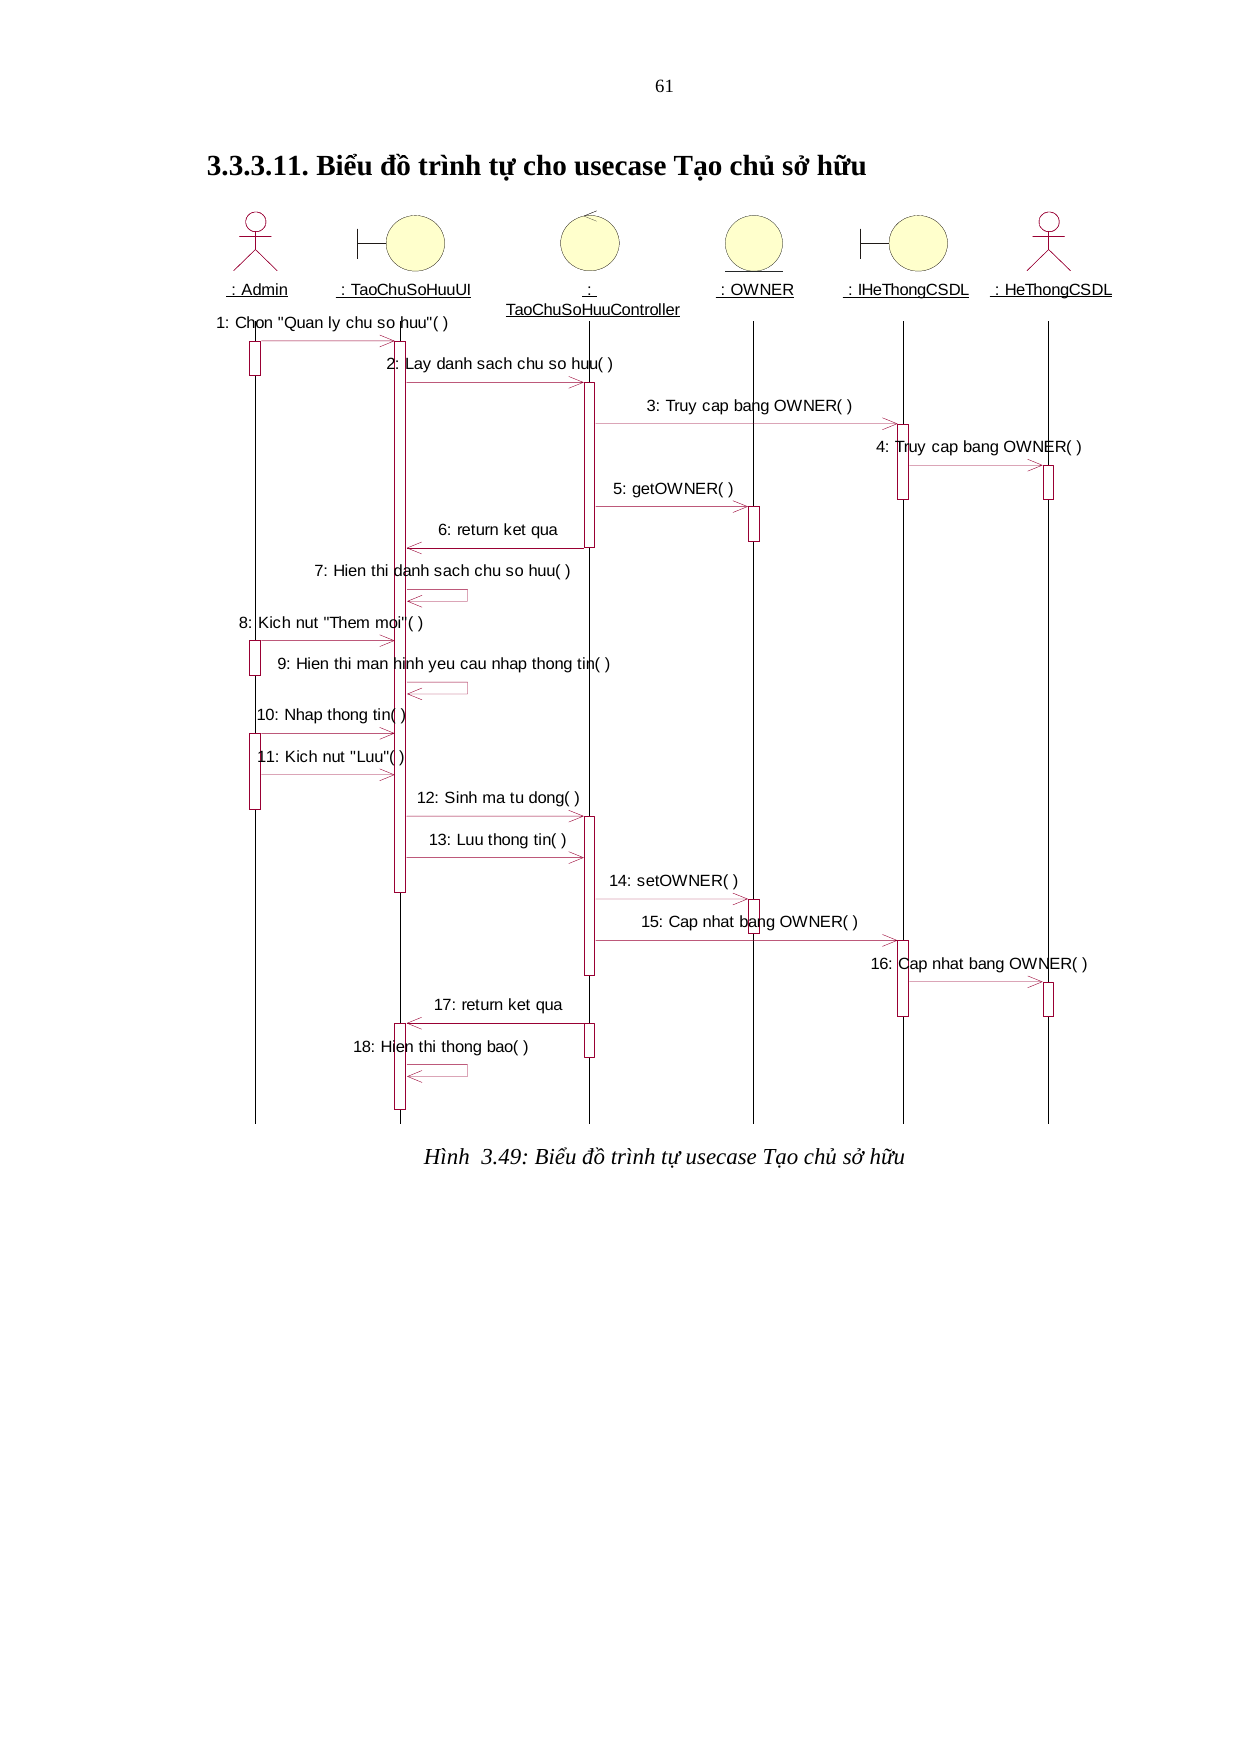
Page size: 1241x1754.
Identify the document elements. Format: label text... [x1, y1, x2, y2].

text Hình 3.46: Biểu đồ trình tự usecase Tạo chủ sở hữu [207, 1143, 1122, 1169]
subtitle 3.3.3.11. Biểu đồ trình tự cho usecase Tạo chủ sở hữu [207, 148, 1122, 181]
